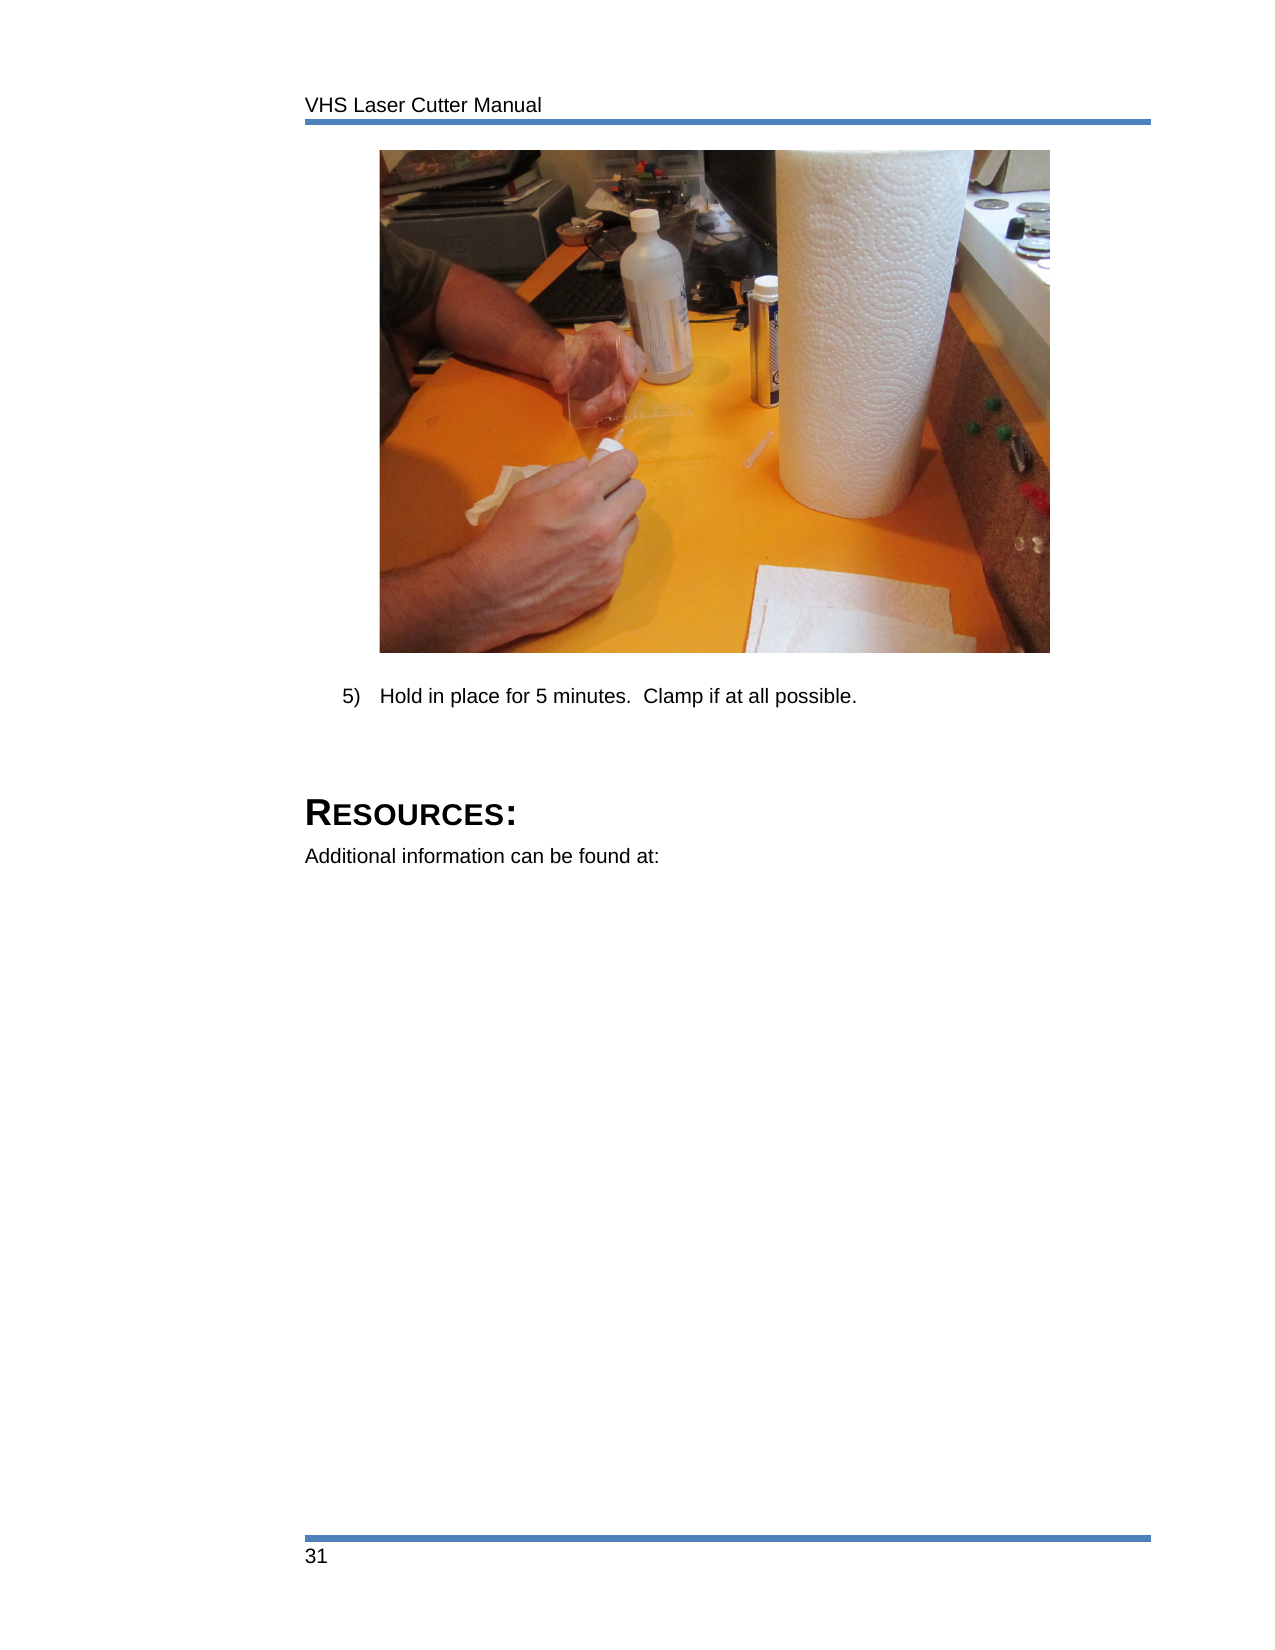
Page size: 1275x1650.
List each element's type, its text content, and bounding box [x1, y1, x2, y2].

picture [379, 150, 1050, 653]
list Hold in place for 5 minutes. Clamp if at all possible. [342, 683, 1151, 707]
subtitle Resources: [304, 791, 1151, 834]
text Additional information can be found at: [304, 844, 1151, 868]
